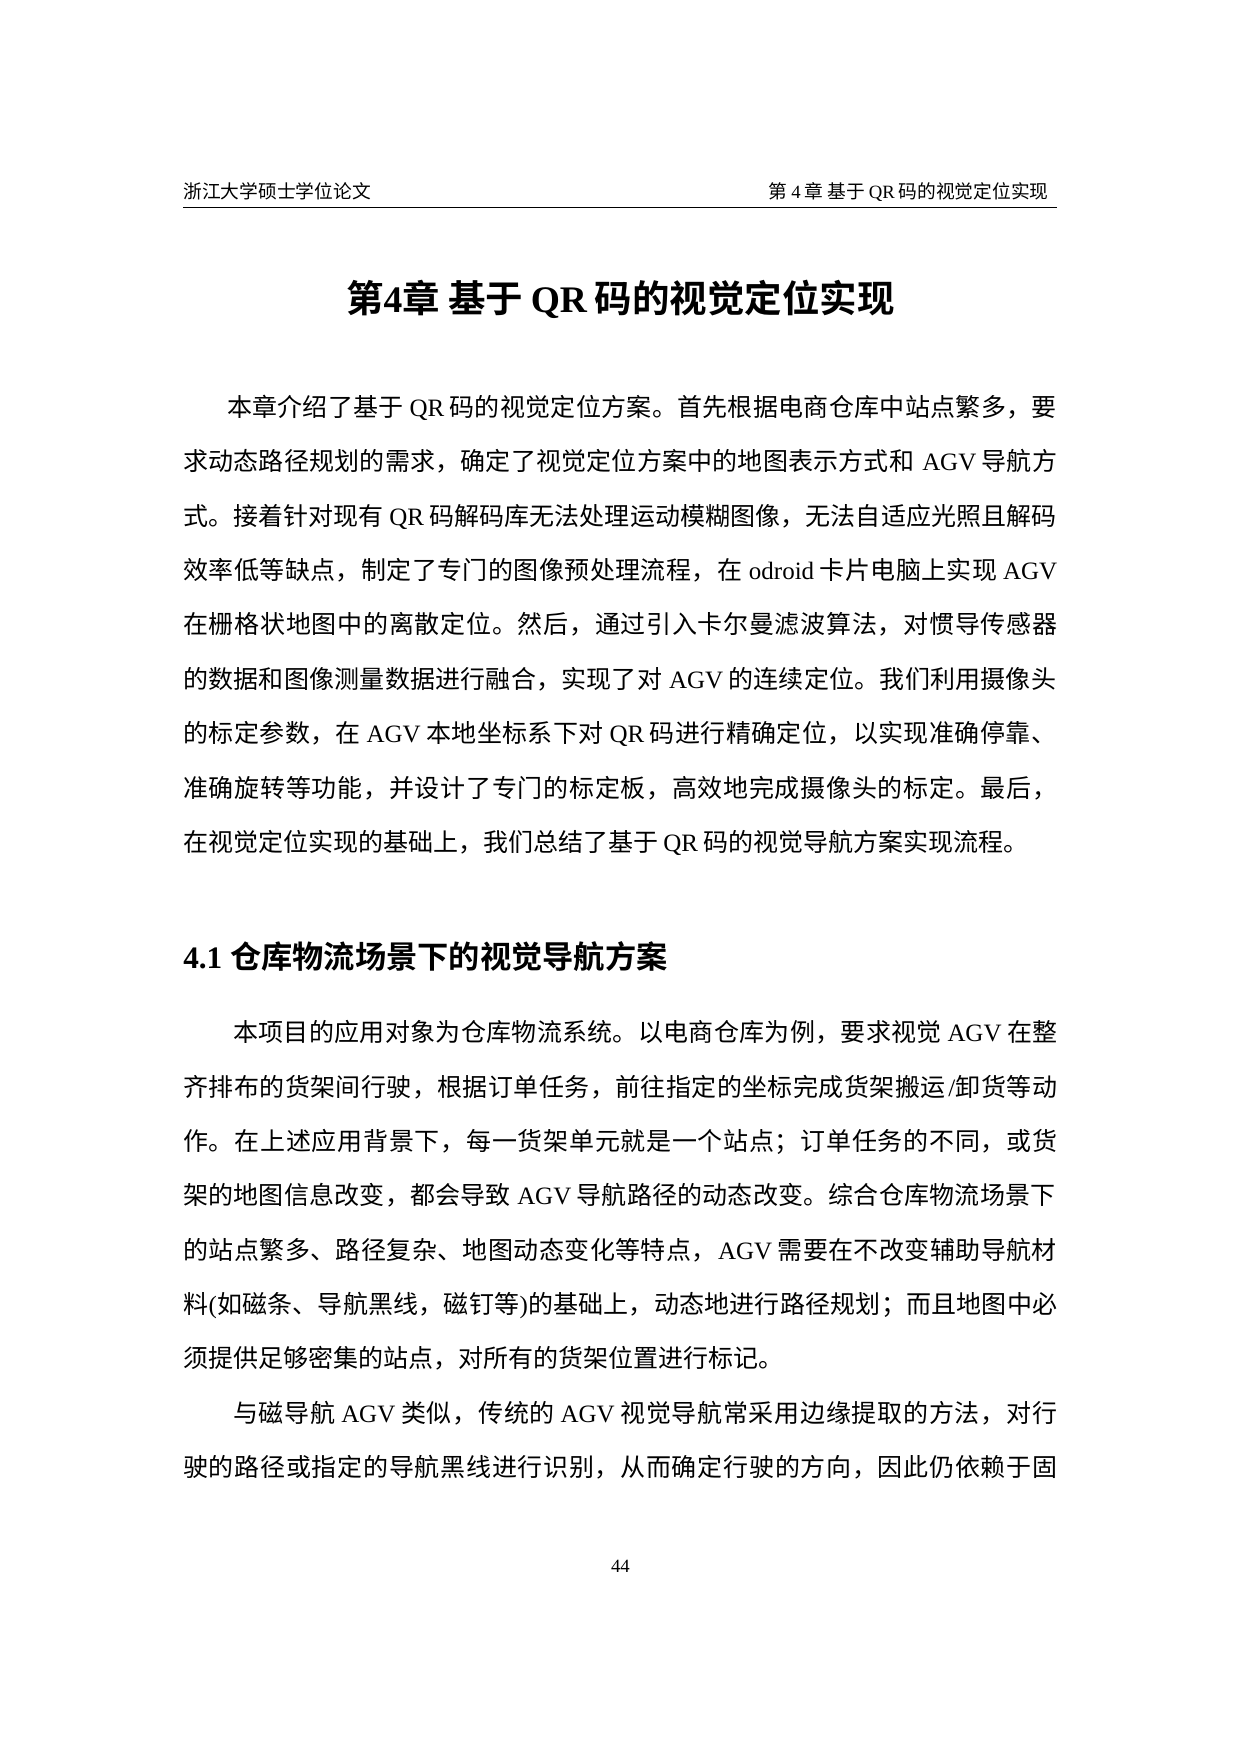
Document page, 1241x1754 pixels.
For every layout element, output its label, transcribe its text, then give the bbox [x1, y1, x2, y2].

subtitle 基于QR码的视觉定位实现 [183, 268, 1057, 323]
text 本项目的应用对象为仓库物流系统。以电商仓库为例，要求视觉AGV在整齐排布的货架间行驶，根据订单任务，前往指定的坐标完成货架搬运/卸货等动作。在上述应用背景下，每一货架单元就是一个站点；订单任务的不同，或货架的地图信息改变，都会导致AGV导航路径的动态改变。综合仓库物流场景下的站点繁多、路径复杂、地图动态变化等特点，AGV需要在不改变辅助导航材料(如磁条、导航黑线，磁钉等)的基础上，动态地进行路径规划；而且地图中必须提供足够密集的站点，对所有的货架位置进行标记。 [183, 1013, 1057, 1375]
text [183, 1393, 1057, 1484]
subtitle 仓库物流场景下的视觉导航方案 [183, 932, 1057, 978]
text 本章介绍了基于QR码的视觉定位方案。首先根据电商仓库中站点繁多，要求动态路径规划的需求，确定了视觉定位方案中的地图表示方式和AGV导航方式。接着针对现有QR码解码库无法处理运动模糊图像，无法自适应光照且解码效率低等缺点，制定了专门的图像预处理流程，在odroid卡片电脑上实现AGV在栅格状地图中的离散定位。然后，通过引入卡尔曼滤波算法，对惯导传感器的数据和图像测量数据进行融合，实现了对AGV的连续定位。我们利用摄像头的标定参数，在AGV本地坐标系下对QR码进行精确定位，以实现准确停靠、准确旋转等功能，并设计了专门的标定板，高效地完成摄像头的标定。最后，在视觉定位实现的基础上，我们总结了基于QR码的视觉导航方案实现流程。 [183, 387, 1057, 859]
